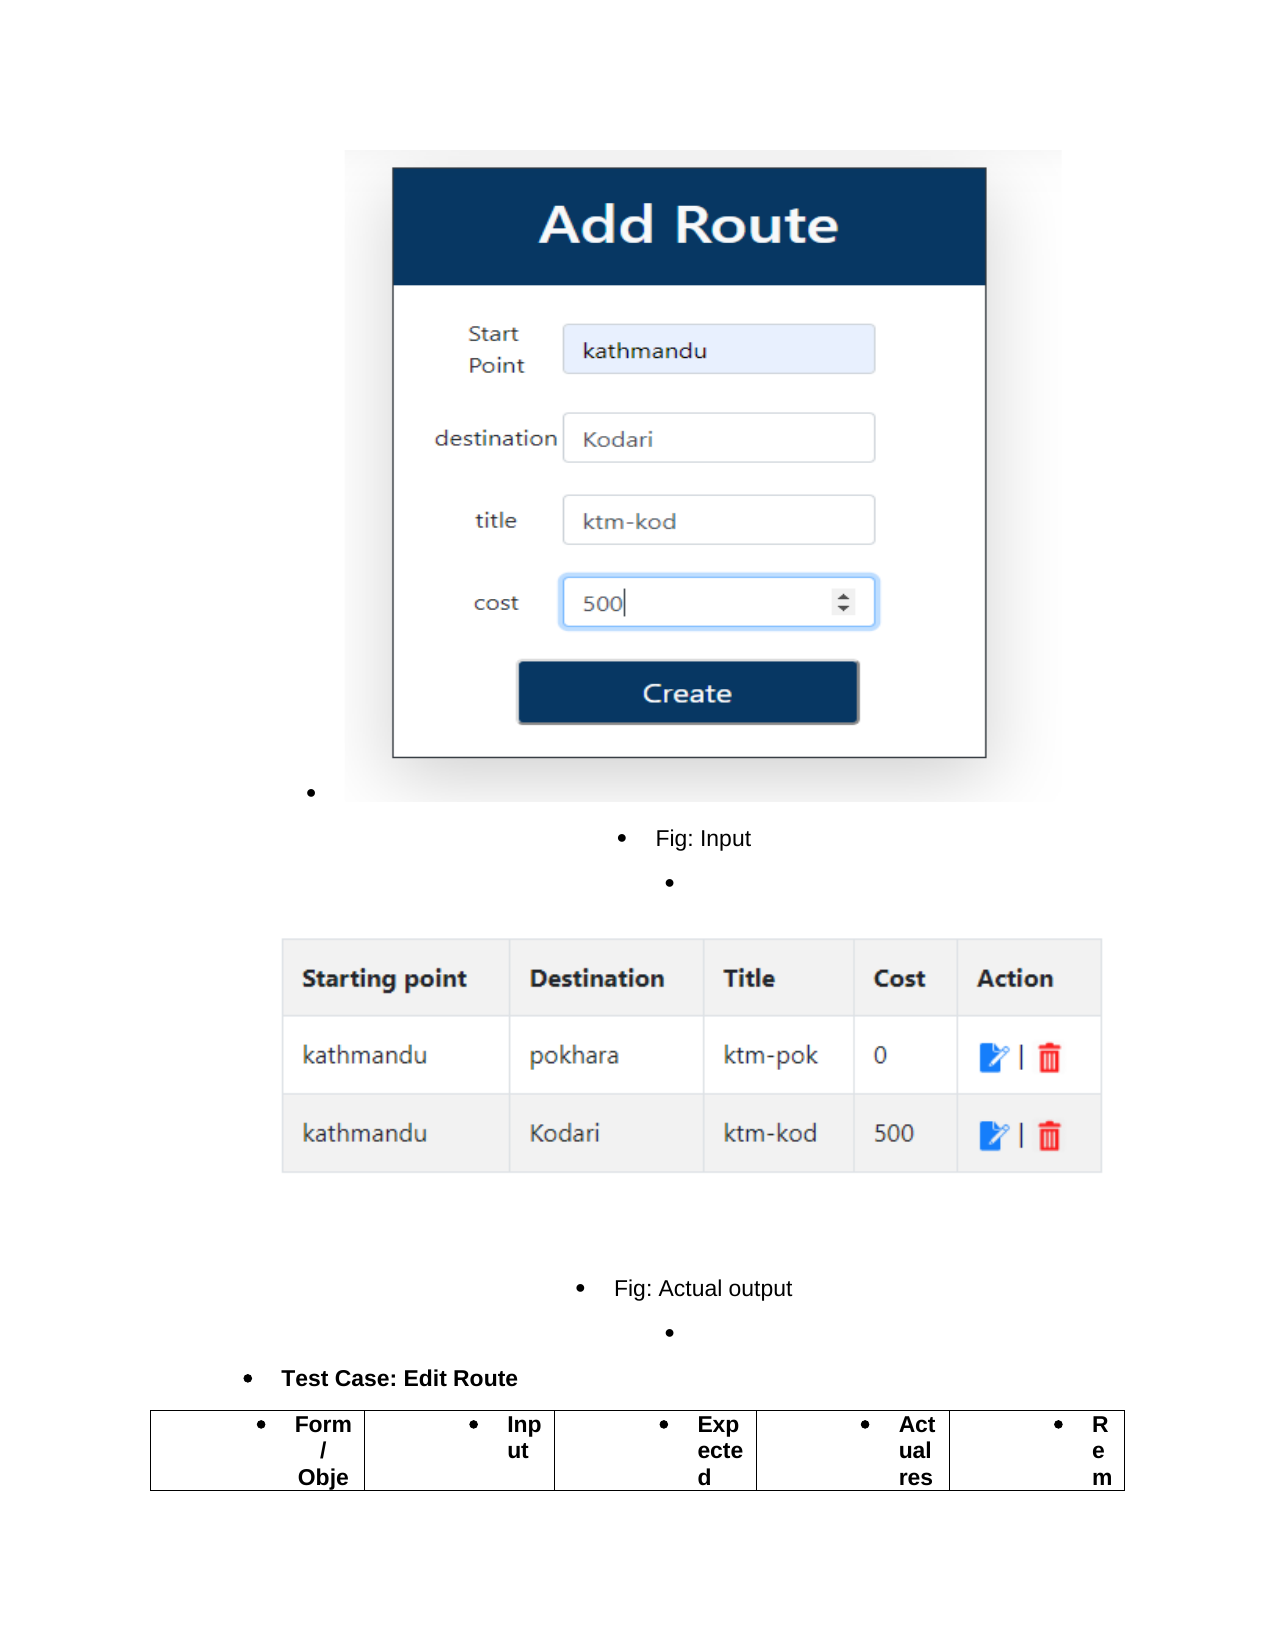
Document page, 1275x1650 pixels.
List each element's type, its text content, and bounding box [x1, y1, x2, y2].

picture [344, 150, 1062, 802]
picture [243, 898, 1164, 1256]
text Fig: Input [244, 824, 1125, 851]
table_header Remarks [950, 1411, 1124, 1490]
table_header Input [365, 1411, 554, 1490]
table_header Form/Object [151, 1411, 364, 1490]
table_header Actual result [757, 1411, 949, 1490]
table_header Expected result [555, 1411, 756, 1490]
text Test Case: Edit Route [244, 1365, 1125, 1391]
text Fig: Actual output [244, 1275, 1125, 1301]
